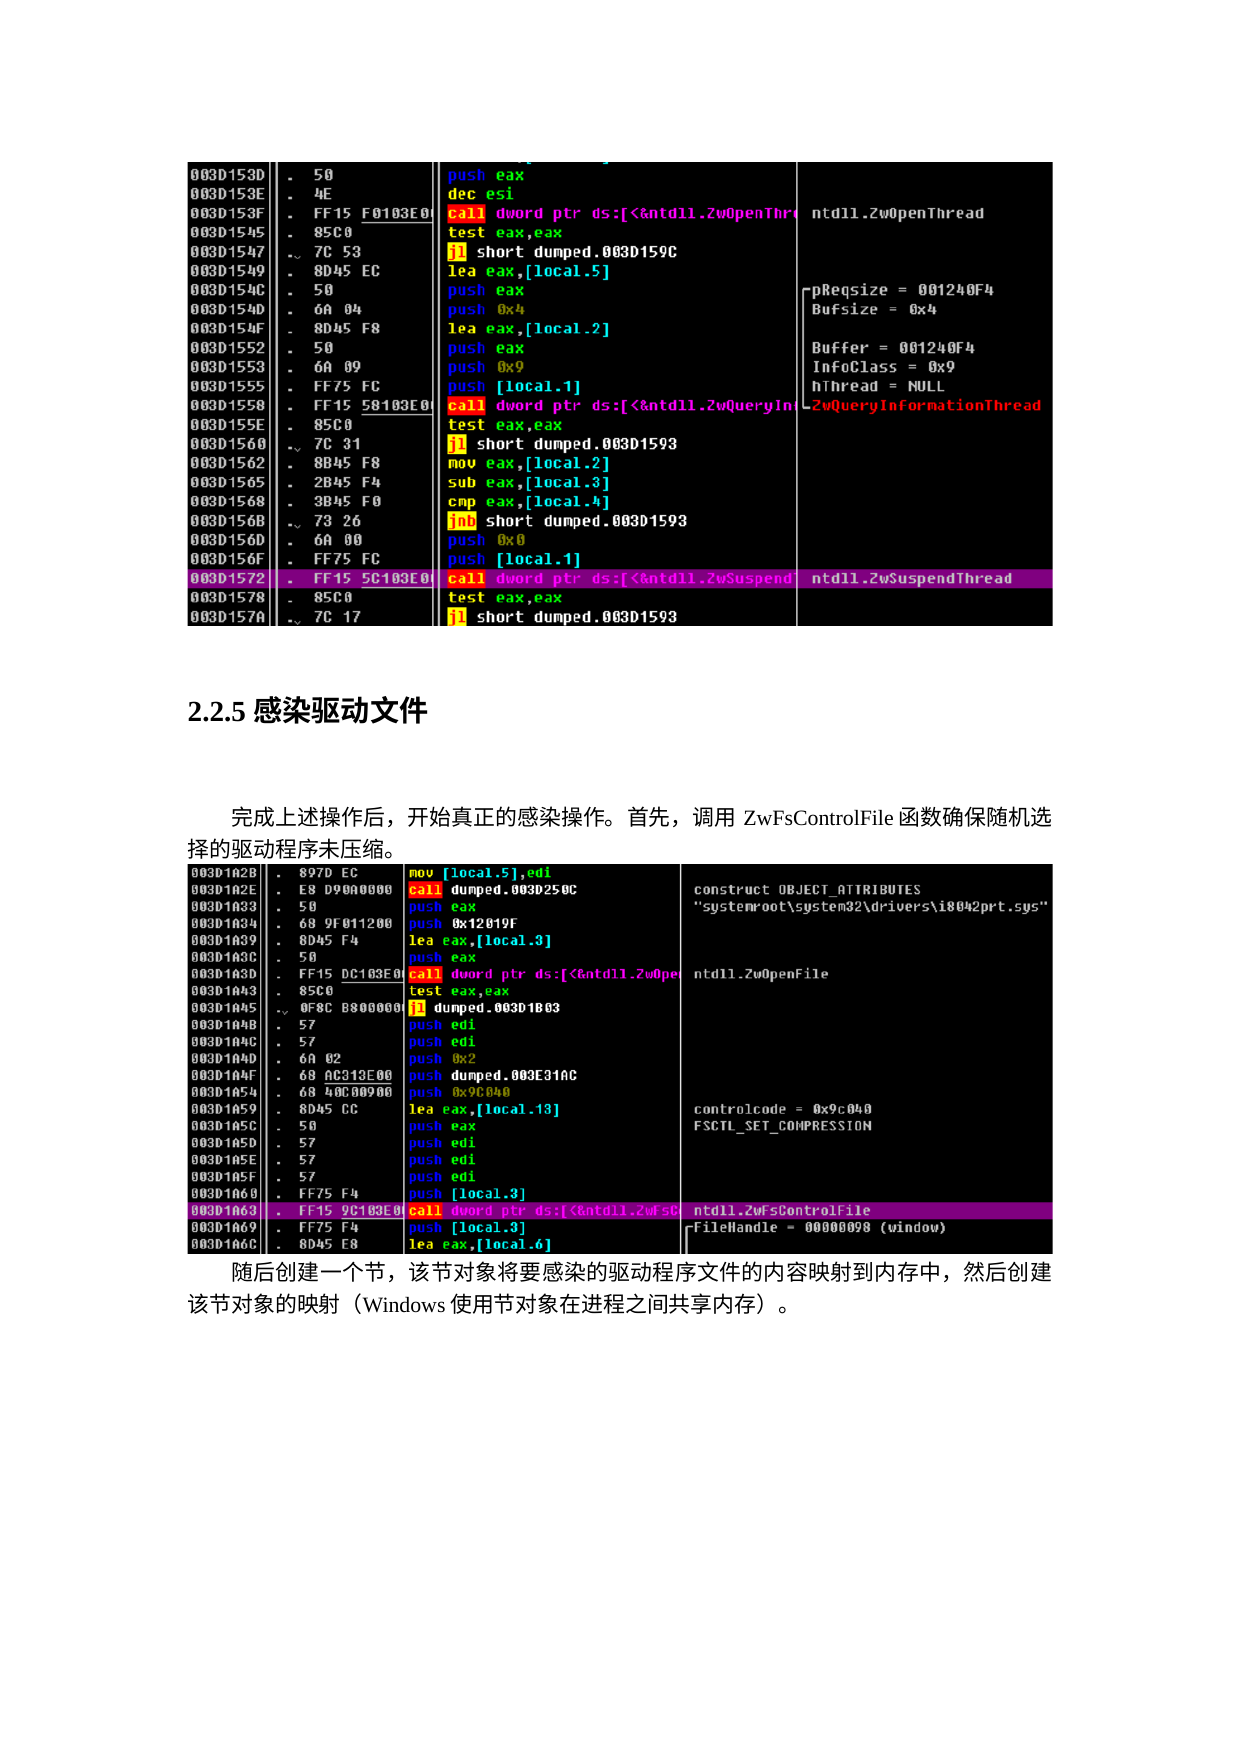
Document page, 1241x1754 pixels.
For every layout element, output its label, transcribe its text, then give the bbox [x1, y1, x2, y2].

picture [187, 162, 1053, 626]
picture [187, 864, 1053, 1254]
subtitle 2.2.5 感染驱动文件 [187, 677, 1053, 742]
text 完成上述操作后，开始真正的感染操作。首先，调用ZwFsControlFile函数确保随机选择的驱动程序未压缩。 [187, 799, 1053, 864]
text 随后创建一个节，该节对象将要感染的驱动程序文件的内容映射到内存中，然后创建该节对象的映射（Windows使用节对象在进程之间共享内存）。 [187, 1254, 1053, 1319]
